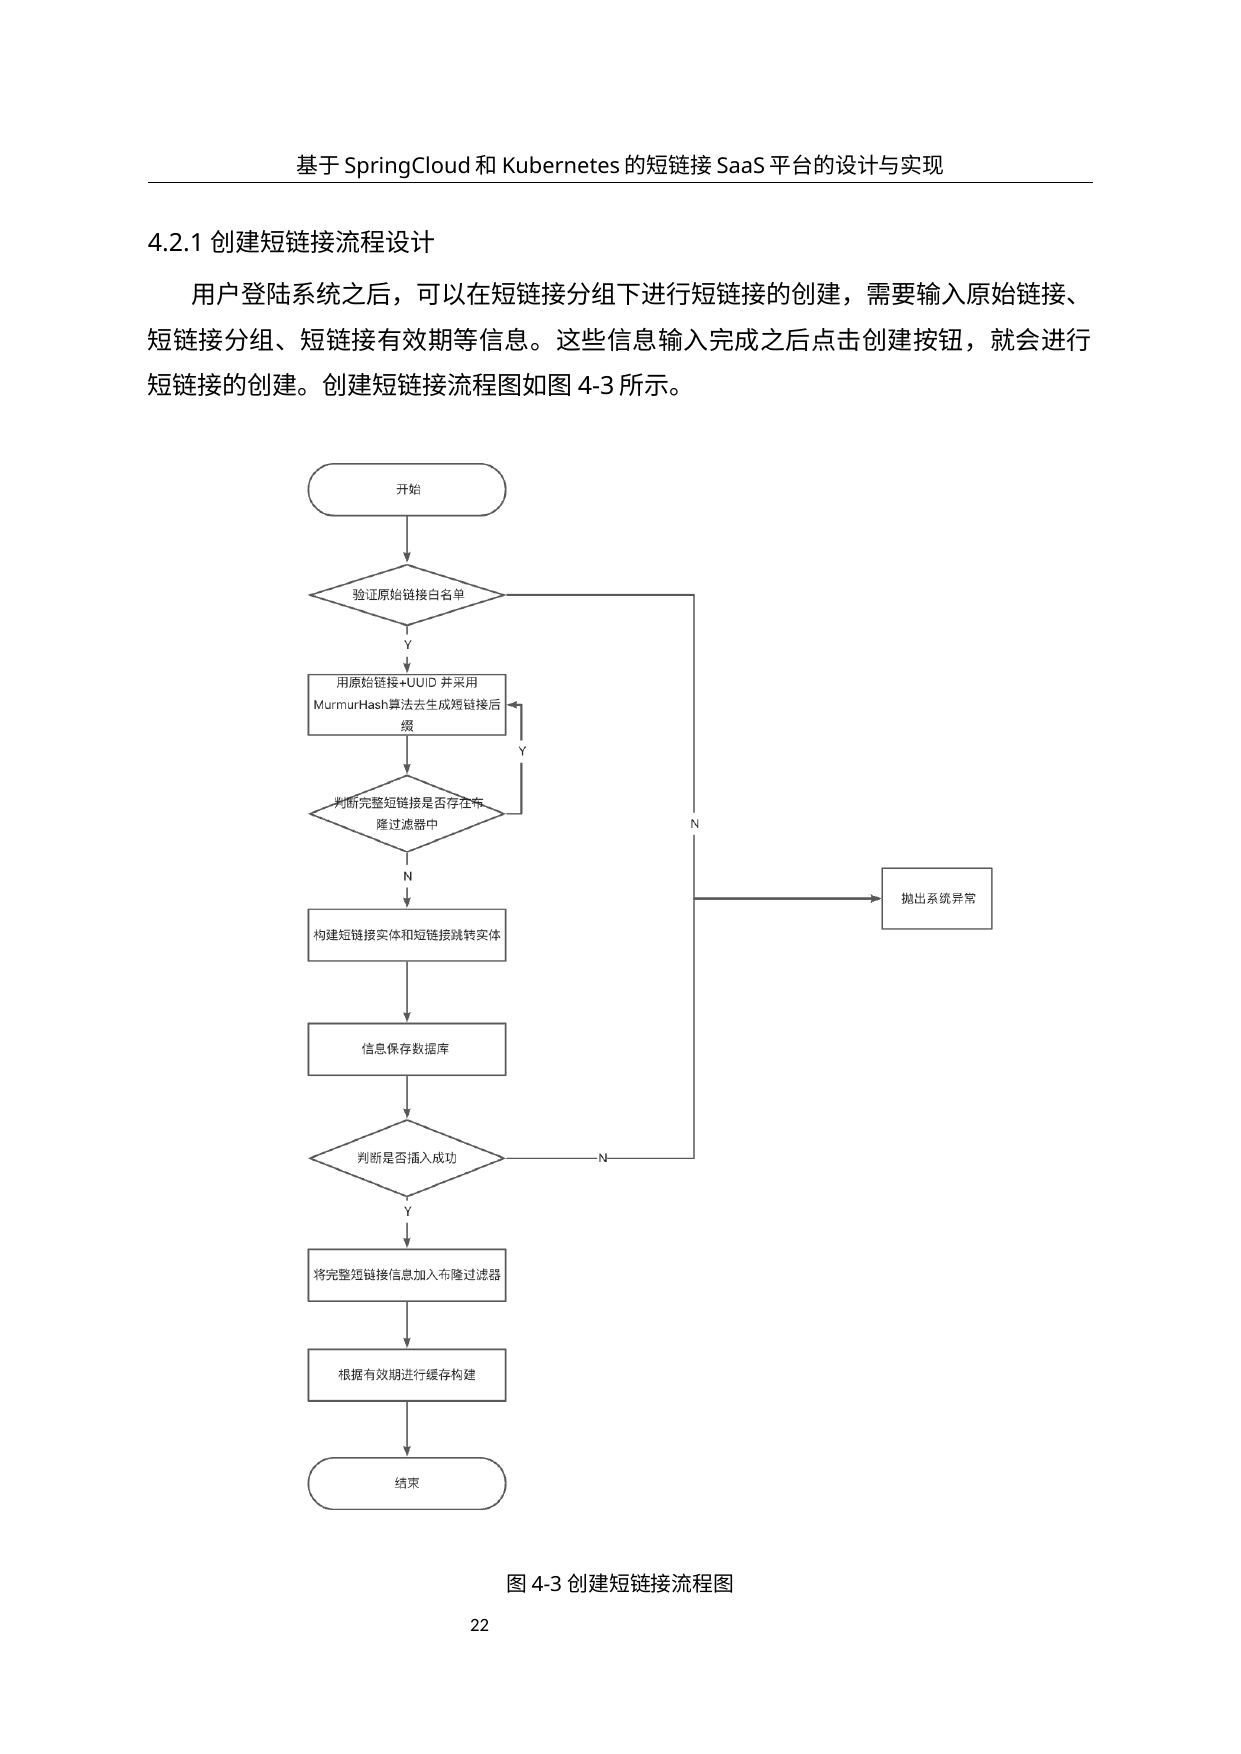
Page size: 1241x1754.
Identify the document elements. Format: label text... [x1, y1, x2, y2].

subtitle 4.2.1 创建短链接流程设计 [148, 208, 1093, 273]
text 图4-3 创建短链接流程图 [148, 1566, 1093, 1599]
text 用户登陆系统之后，可以在短链接分组下进行短链接的创建，需要输入原始链接、短链接分组、短链接有效期等信息。这些信息输入完成之后点击创建按钮，就会进行短链接的创建。创建短链接流程图如图4-3所示。 [148, 275, 1093, 402]
picture [190, 410, 1050, 1558]
